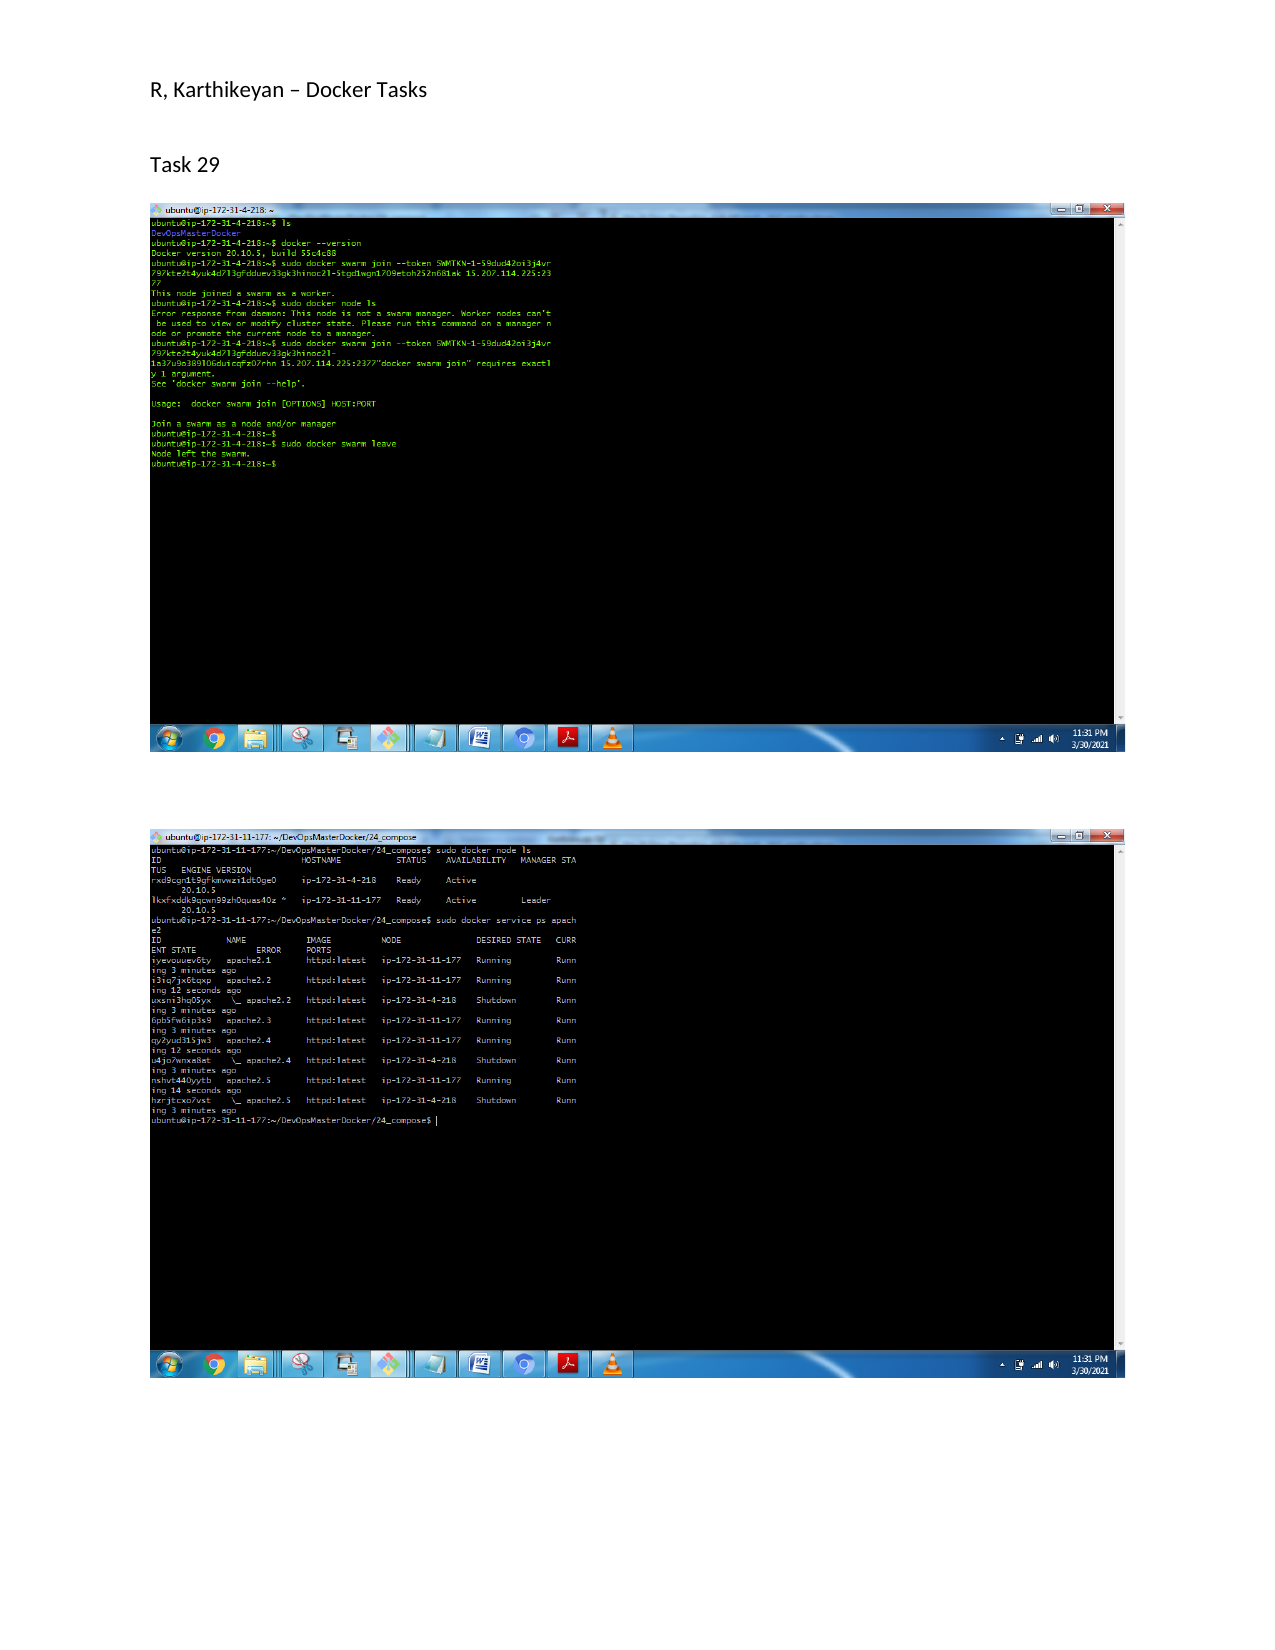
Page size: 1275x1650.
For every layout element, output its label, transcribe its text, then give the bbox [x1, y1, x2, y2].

picture [150, 203, 1125, 752]
picture [150, 829, 1125, 1378]
text Task 29 [150, 150, 1125, 178]
